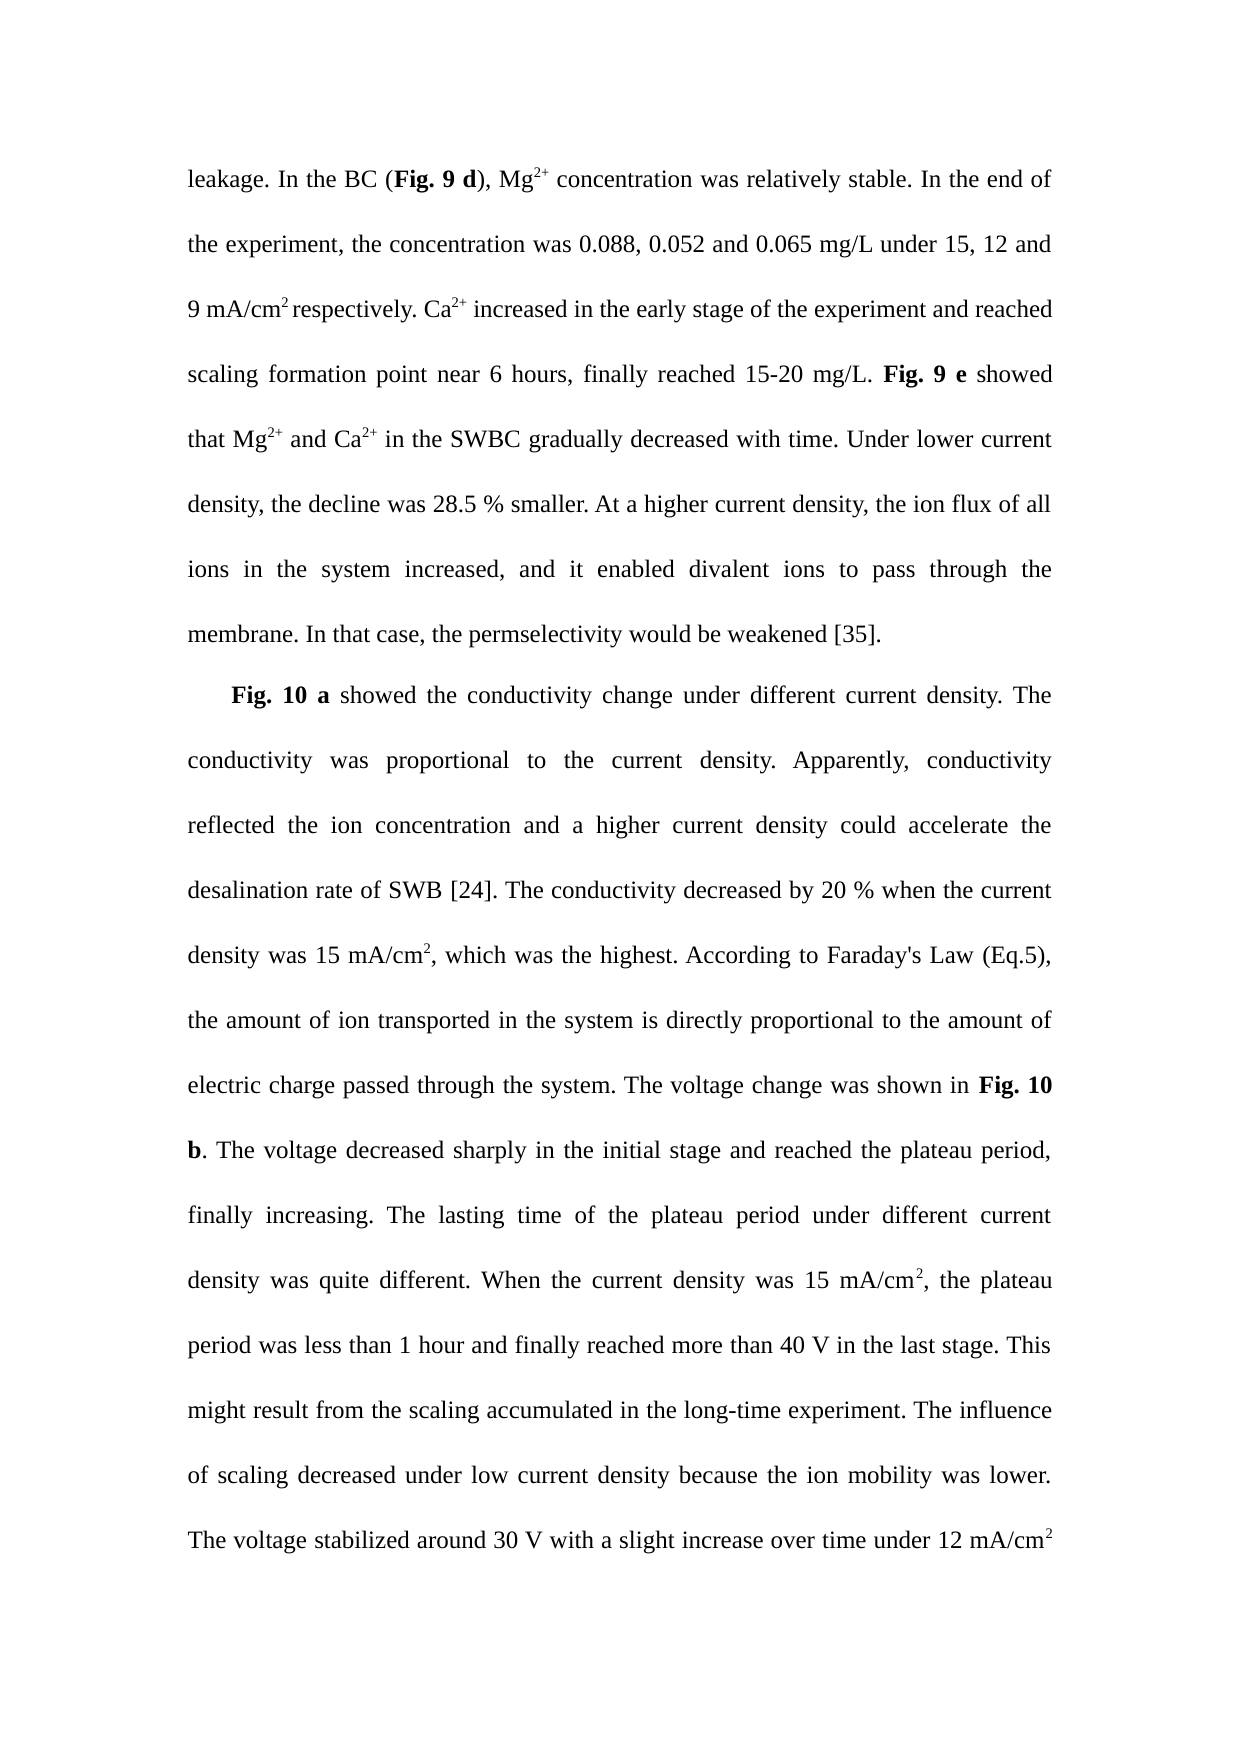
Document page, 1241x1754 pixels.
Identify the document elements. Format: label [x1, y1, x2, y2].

text [187, 162, 1053, 649]
text [187, 678, 1053, 1556]
